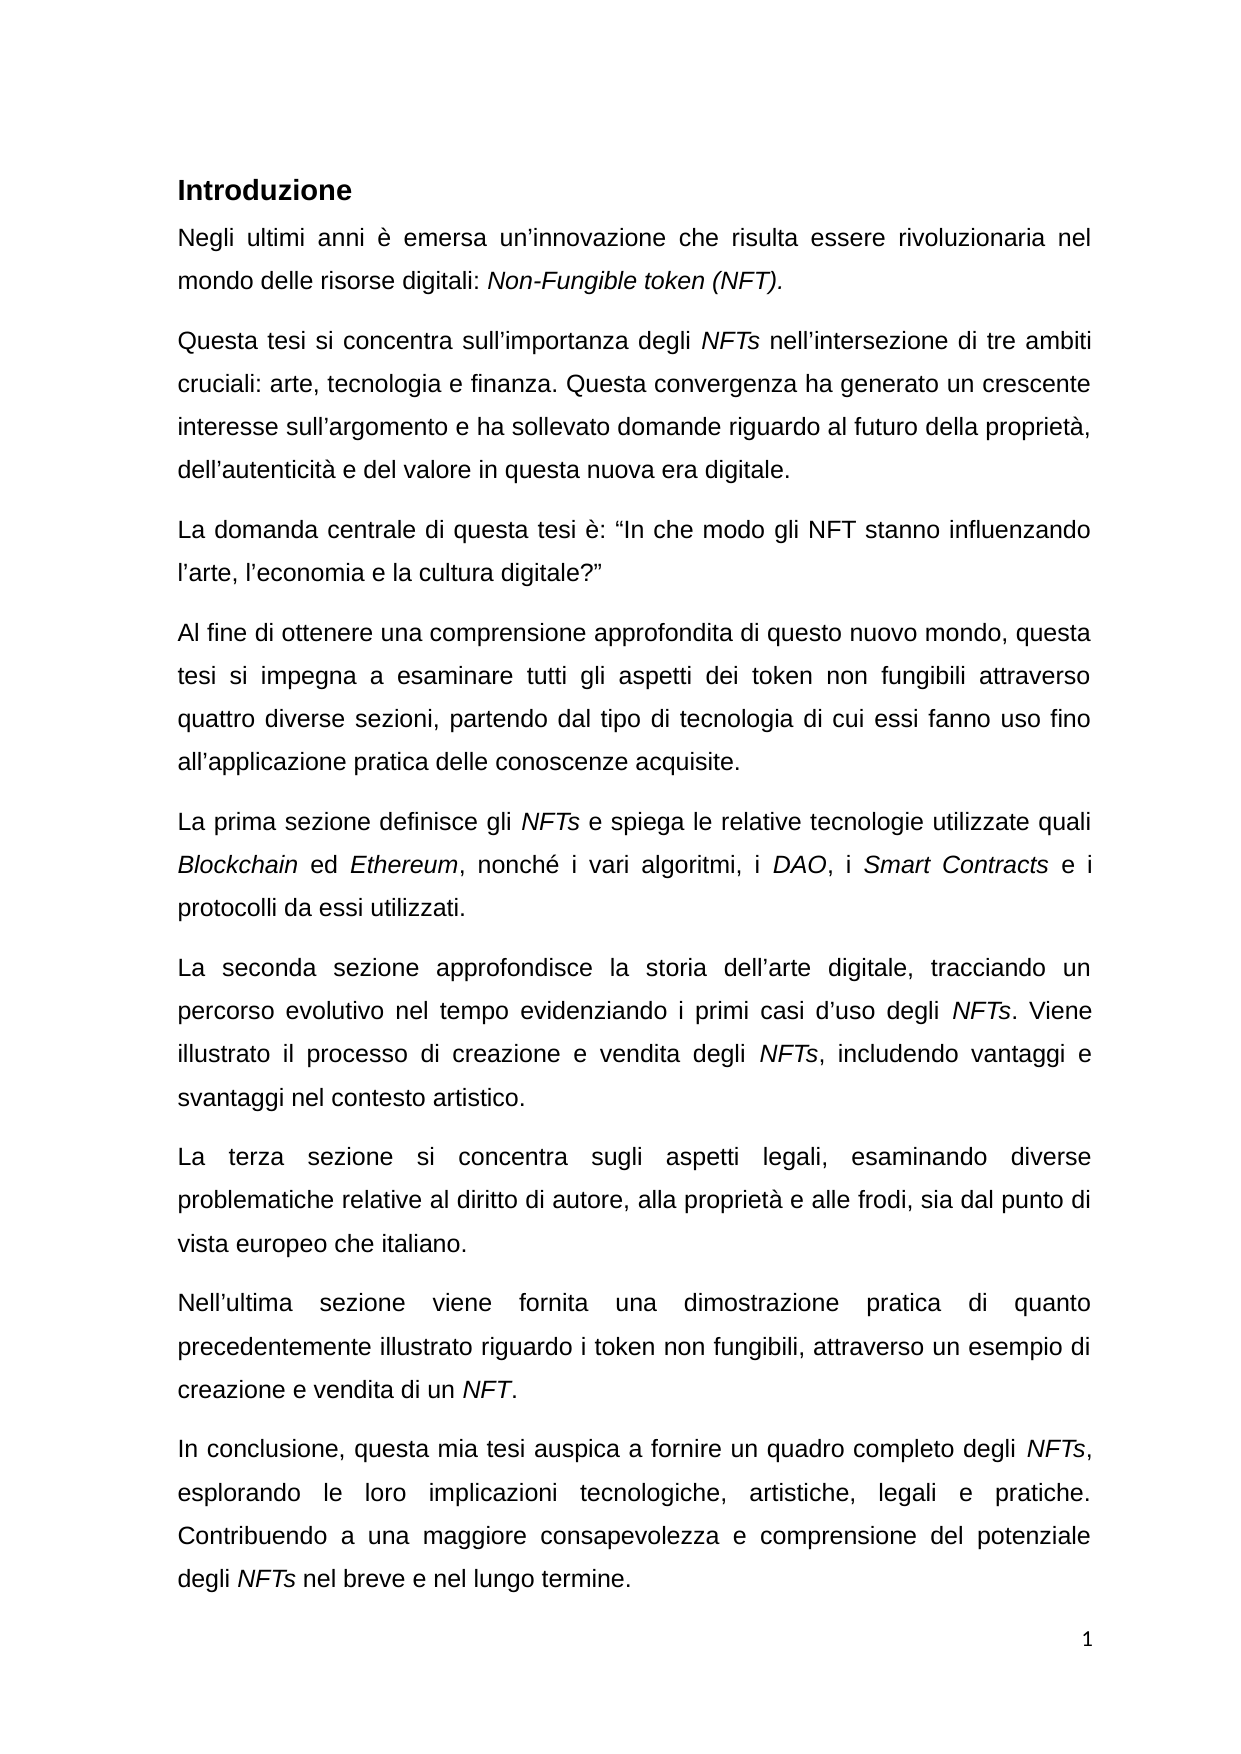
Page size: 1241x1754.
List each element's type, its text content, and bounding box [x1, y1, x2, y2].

text La seconda sezione approfondisce la storia dell’arte digitale, tracciando un percorso evolutivo nel tempo evidenziando i primi casi d’uso degli NFTs. Viene illustrato il processo di creazione e vendita degli NFTs, includendo vantaggi e svantaggi nel contesto artistico. [177, 953, 1092, 1111]
subtitle Introduzione [177, 173, 1092, 206]
text Nell’ultima sezione viene fornita una dimostrazione pratica di quanto precedentemente illustrato riguardo i token non fungibili, attraverso un esempio di creazione e vendita di un NFT. [177, 1288, 1092, 1403]
text Negli ultimi anni è emersa un’innovazione che risulta essere rivoluzionaria nel mondo delle risorse digitali: Non-Fungible token (NFT). [177, 223, 1092, 295]
text La terza sezione si concentra sugli aspetti legali, esaminando diverse problematiche relative al diritto di autore, alla proprietà e alle frodi, sia dal punto di vista europeo che italiano. [177, 1142, 1092, 1257]
text La prima sezione definisce gli NFTs e spiega le relative tecnologie utilizzate quali Blockchain ed Ethereum, nonché i vari algoritmi, i DAO, i Smart Contracts e i protocolli da essi utilizzati. [177, 807, 1092, 922]
text In conclusione, questa mia tesi auspica a fornire un quadro completo degli NFTs, esplorando le loro implicazioni tecnologiche, artistiche, legali e pratiche. Contribuendo a una maggiore consapevolezza e comprensione del potenziale degli NFTs nel breve e nel lungo termine. [177, 1434, 1092, 1593]
text Questa tesi si concentra sull’importanza degli NFTs nell’intersezione di tre ambiti cruciali: arte, tecnologia e finanza. Questa convergenza ha generato un crescente interesse sull’argomento e ha sollevato domande riguardo al futuro della proprietà, dell’autenticità e del valore in questa nuova era digitale. [177, 326, 1092, 484]
text La domanda centrale di questa tesi è: “In che modo gli NFT stanno influenzando l’arte, l’economia e la cultura digitale?” [177, 515, 1092, 587]
text Al fine di ottenere una comprensione approfondita di questo nuovo mondo, questa tesi si impegna a esaminare tutti gli aspetti dei token non fungibili attraverso quattro diverse sezioni, partendo dal tipo di tecnologia di cui essi fanno uso fino all’applicazione pratica delle conoscenze acquisite. [177, 618, 1092, 776]
